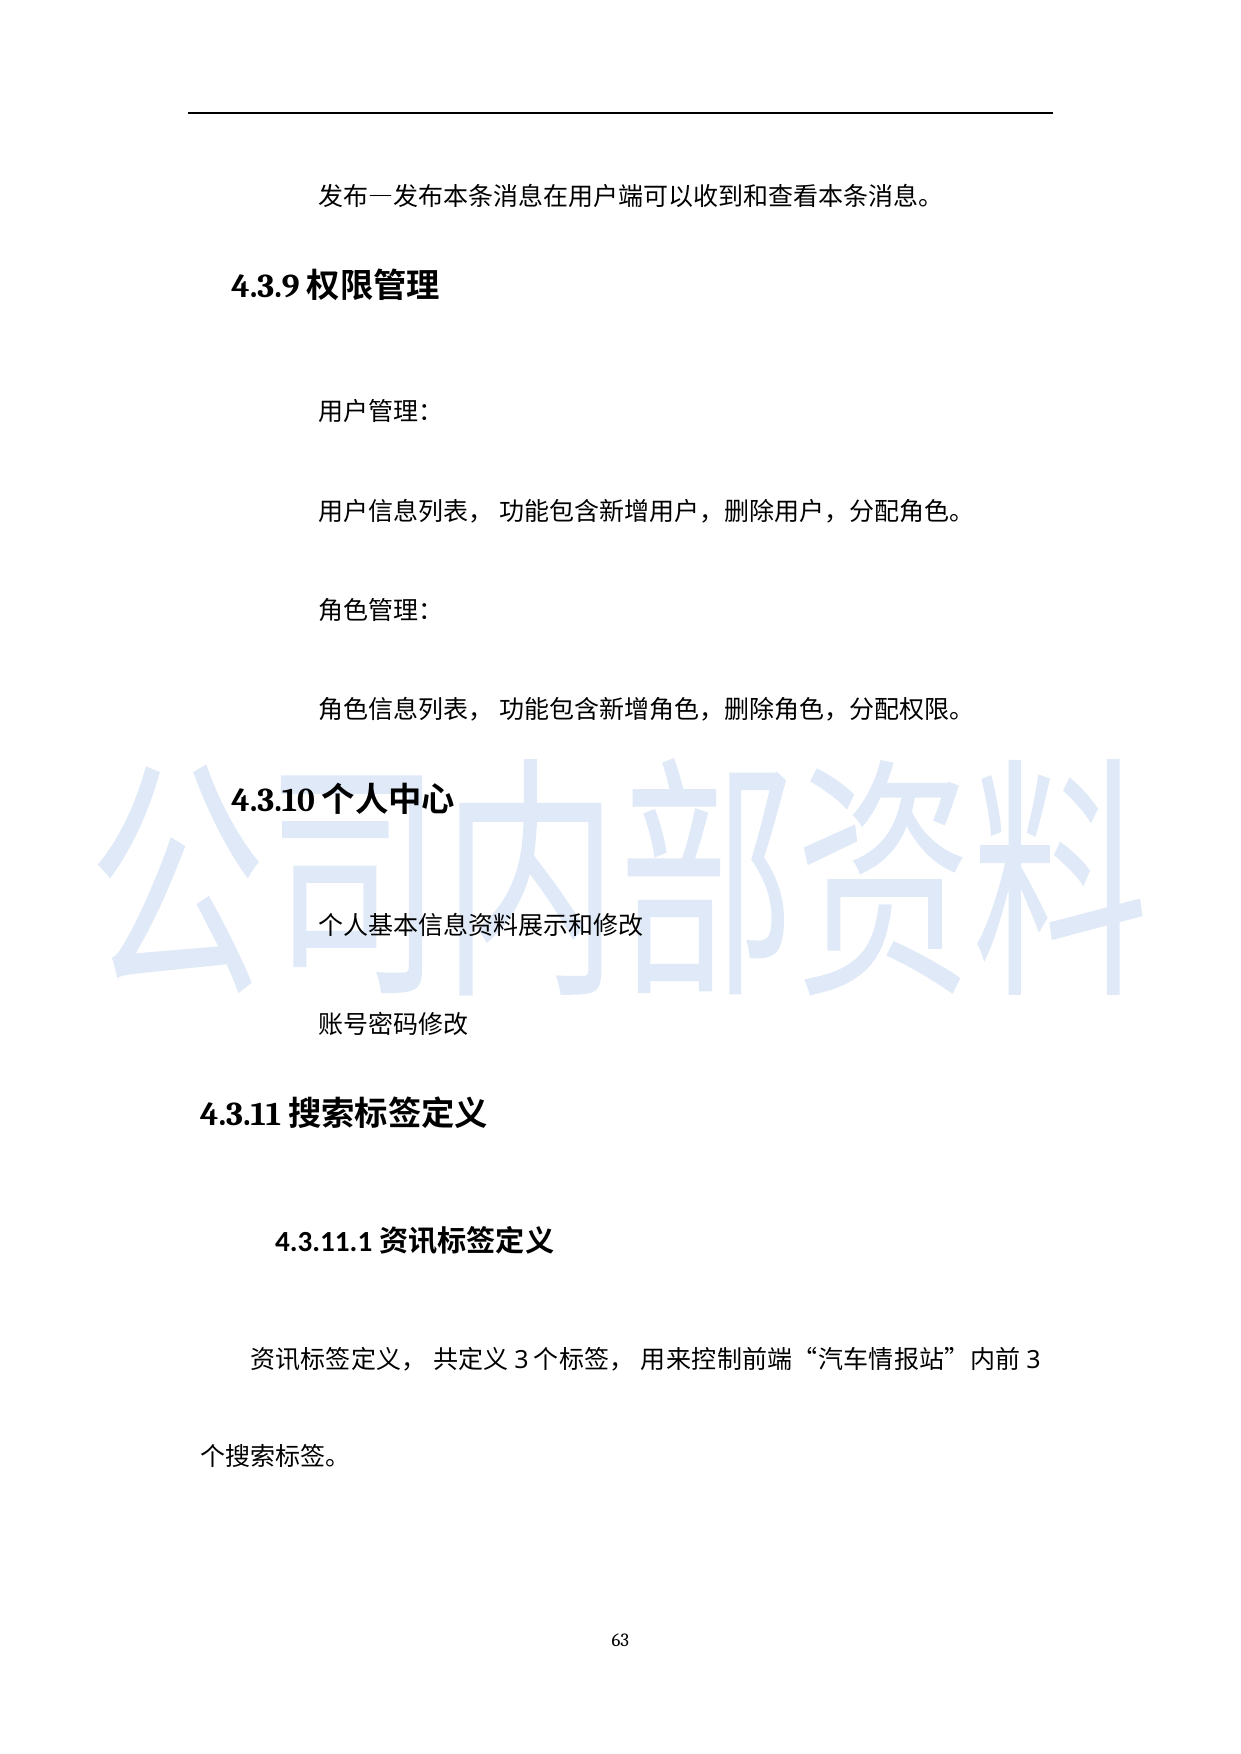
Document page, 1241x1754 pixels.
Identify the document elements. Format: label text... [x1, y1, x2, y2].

text 角色信息列表， 功能包含新增角色，删除角色，分配权限。 [200, 676, 1040, 741]
text 账号密码修改 [200, 991, 1040, 1056]
subtitle 4.3.11.1 资讯标签定义 [200, 1206, 1040, 1271]
subtitle 4.3.10个人中心 [200, 764, 1040, 829]
text 个人基本信息资料展示和修改 [200, 891, 1040, 956]
text 用户管理： [200, 377, 1040, 442]
text 资讯标签定义， 共定义3个标签， 用来控制前端“汽车情报站”内前3个搜索标签。 [200, 1325, 1040, 1487]
text 发布—发布本条消息在用户端可以收到和查看本条消息。 [200, 162, 1040, 227]
text 角色管理： [200, 576, 1040, 641]
text 用户信息列表， 功能包含新增用户，删除用户，分配角色。 [200, 477, 1040, 542]
subtitle 4.3.11搜索标签定义 [200, 1079, 1040, 1144]
subtitle 4.3.9权限管理 [200, 250, 1040, 315]
